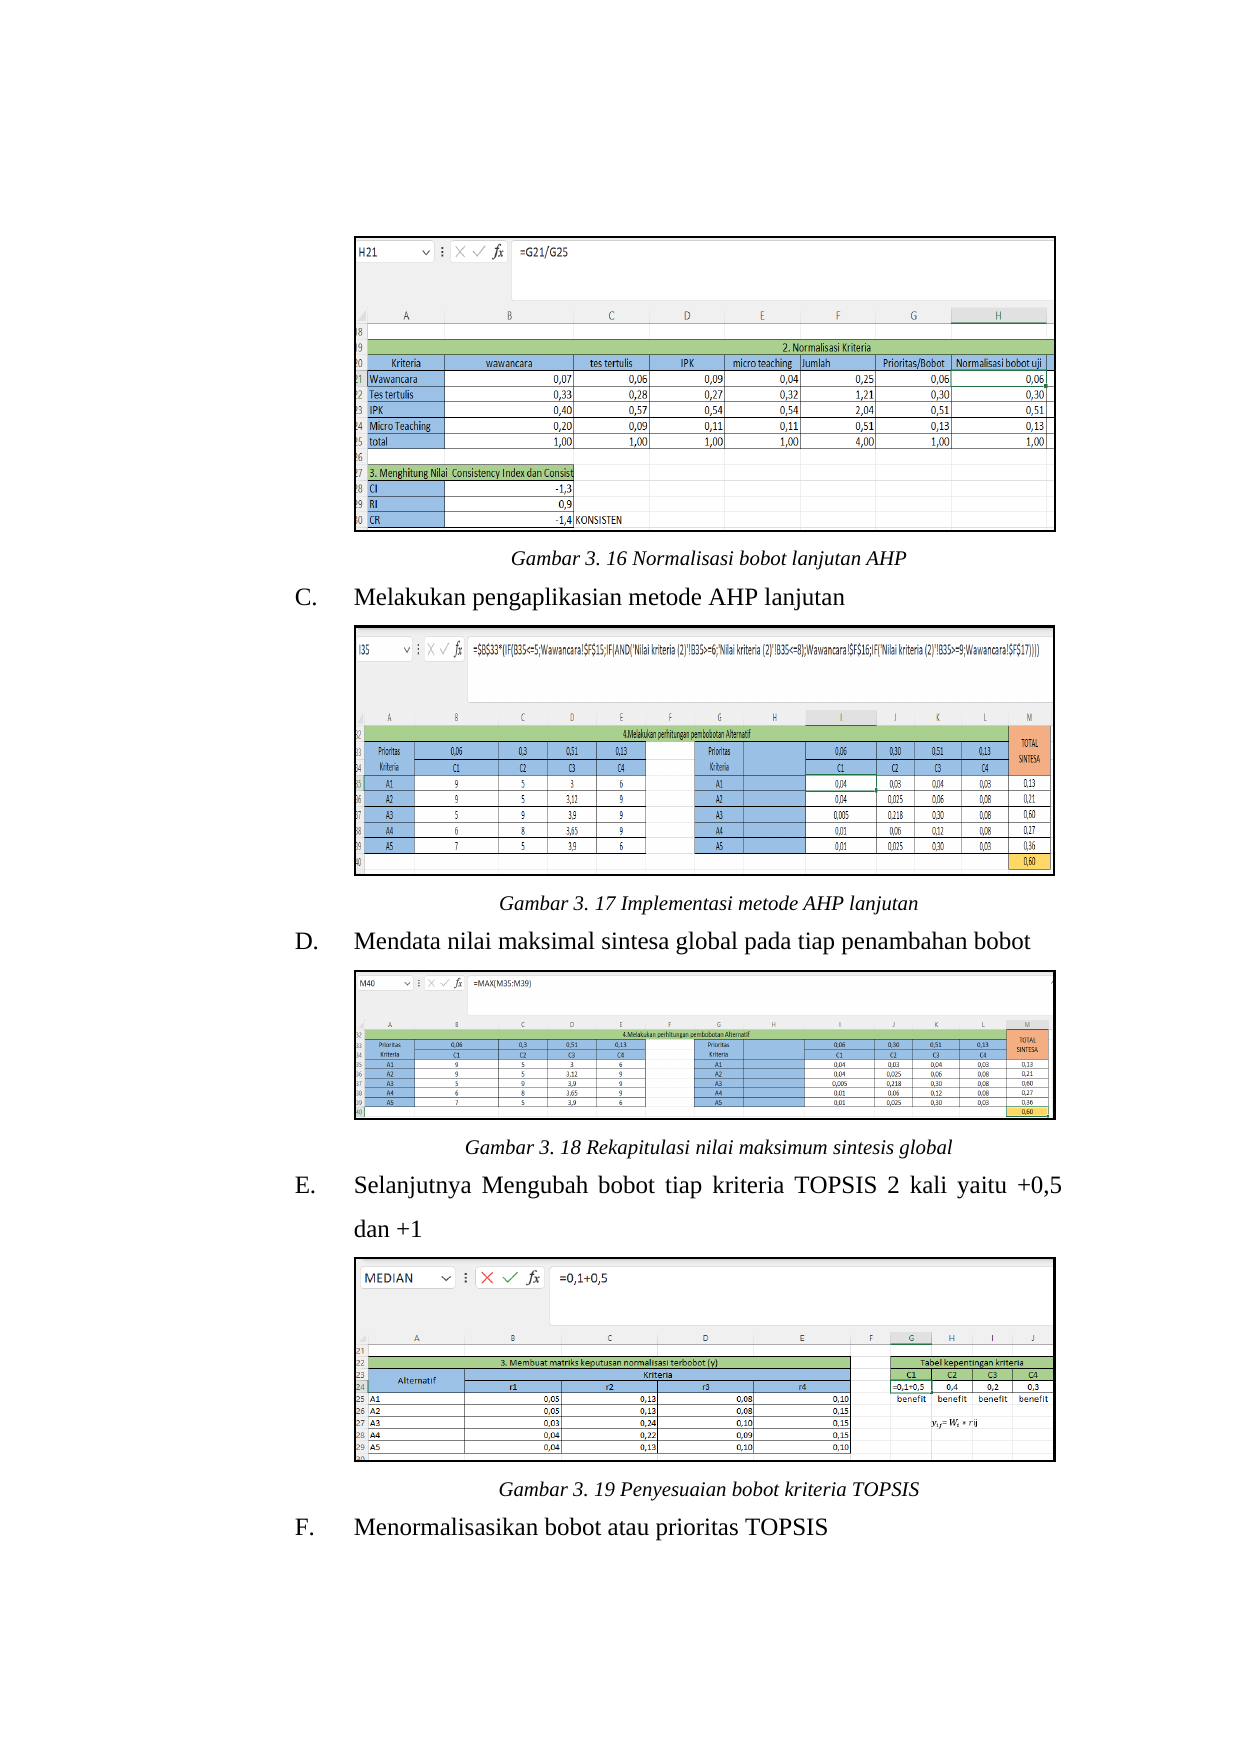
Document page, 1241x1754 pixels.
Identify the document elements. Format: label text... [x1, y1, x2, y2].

picture [356, 972, 1053, 1118]
list Melakukan pengaplikasian metode AHP lanjutan [294, 582, 1063, 611]
text Gambar 3. 16 Normalisasi bobot lanjutan AHP [236, 546, 1063, 570]
text Gambar 3. 18 Rekapitulasi nilai maksimum sintesis global [236, 1134, 1063, 1159]
list Menormalisasikan bobot atau prioritas TOPSIS [294, 1512, 1063, 1541]
text Gambar 3. 17 Implementasi metode AHP lanjutan [236, 890, 1063, 914]
list Selanjutnya Mengubah bobot tiap kriteria TOPSIS 2 kali yaitu +0,5 dan +1 [294, 1171, 1063, 1242]
picture [356, 238, 1054, 530]
list Mendata nilai maksimal sintesa global pada tiap penambahan bobot [294, 926, 1063, 955]
text Gambar 3. 19 Penyesuaian bobot kriteria TOPSIS [236, 1476, 1063, 1501]
picture [356, 628, 1053, 874]
picture [356, 1259, 1053, 1460]
